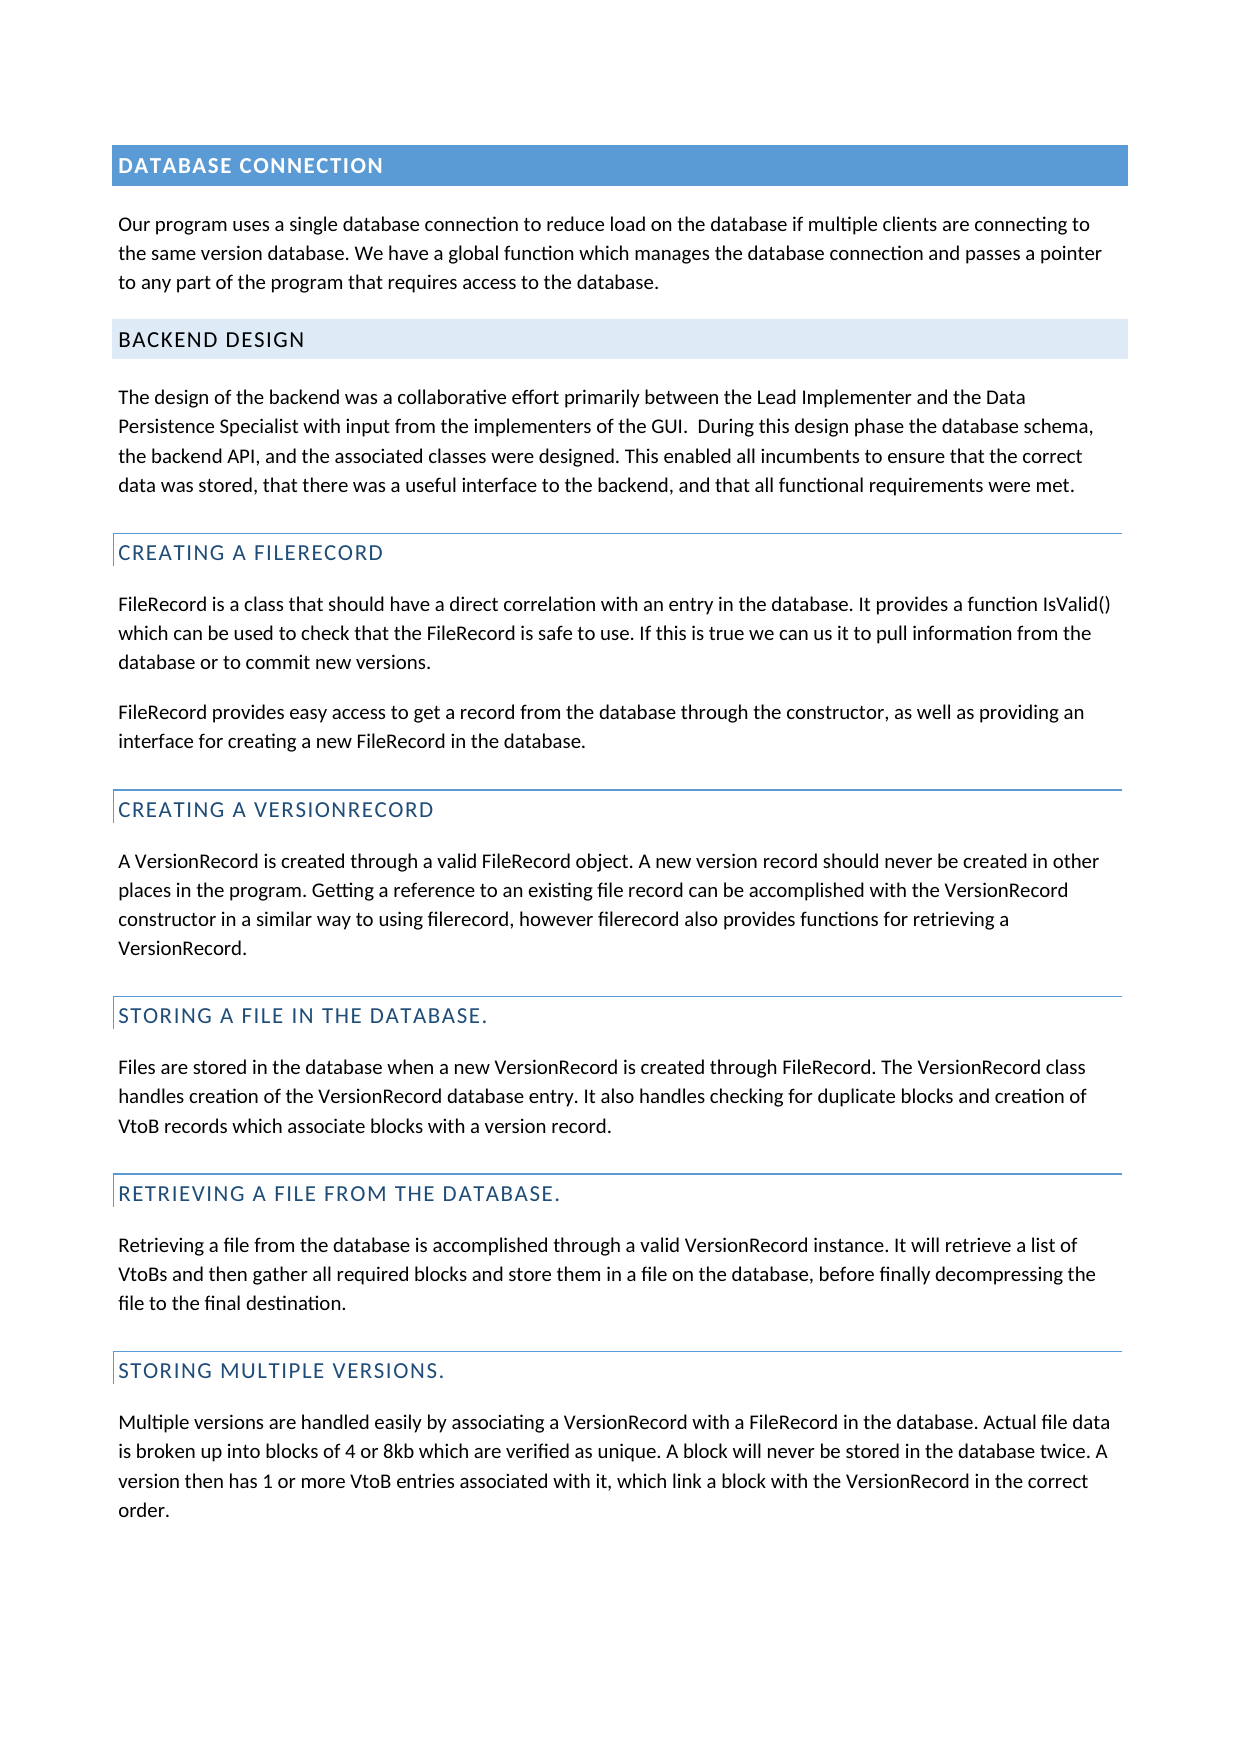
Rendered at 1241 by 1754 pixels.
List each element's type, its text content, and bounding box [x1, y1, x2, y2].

text A VersionRecord is created through a valid FileRecord object. A new version record should never be created in other places in the program. Getting a reference to an existing file record can be accomplished with the VersionRecord constructor in a similar way to using filerecord, however filerecord also provides functions for retrieving a VersionRecord. [118, 848, 1122, 961]
text FileRecord is a class that should have a direct correlation with an entry in the database. It provides a function IsValid() which can be used to check that the FileRecord is safe to use. If this is true we can us it to pull information from the database or to commit new versions. [118, 591, 1122, 675]
text Our program uses a single database connection to reduce load on the database if multiple clients are connecting to the same version database. We have a global function which manages the database connection and passes a pointer to any part of the program that requires access to the database. [118, 211, 1122, 294]
subtitle Creating a FileRecord [114, 534, 1122, 566]
subtitle Database connection [118, 151, 1122, 179]
subtitle Backend design [118, 325, 1122, 353]
text The design of the backend was a collaborative effort primarily between the Lead Implementer and the Data Persistence Specialist with input from the implementers of the GUI. During this design phase the database schema, the backend API, and the associated classes were designed. This enabled all incumbents to ensure that the correct data was stored, that there was a useful interface to the backend, and that all functional requirements were met. [118, 384, 1122, 497]
text Retrieving a file from the database is accomplished through a valid VersionRecord instance. It will retrieve a list of VtoBs and then gather all required blocks and store them in a file on the database, before finally decompressing the file to the final destination. [118, 1232, 1122, 1316]
subtitle Storing multiple versions. [114, 1352, 1122, 1384]
text Multiple versions are handled easily by associating a VersionRecord with a FileRecord in the database. Actual file data is broken up into blocks of 4 or 8kb which are verified as unique. A block will never be stored in the database twice. A version then has 1 or more VtoB entries associated with it, which link a block with the VersionRecord in the correct order. [118, 1409, 1122, 1522]
text Files are stored in the database when a new VersionRecord is created through FileRecord. The VersionRecord class handles creation of the VersionRecord database entry. It also handles checking for duplicate blocks and creation of VtoB records which associate blocks with a version record. [118, 1054, 1122, 1138]
subtitle Retrieving a file from the database. [114, 1175, 1122, 1207]
text FileRecord provides easy access to get a record from the database through the constructor, as well as providing an interface for creating a new FileRecord in the database. [118, 699, 1122, 754]
subtitle Storing a file in the database. [114, 997, 1122, 1029]
subtitle Creating a VersionRecord [114, 791, 1122, 823]
